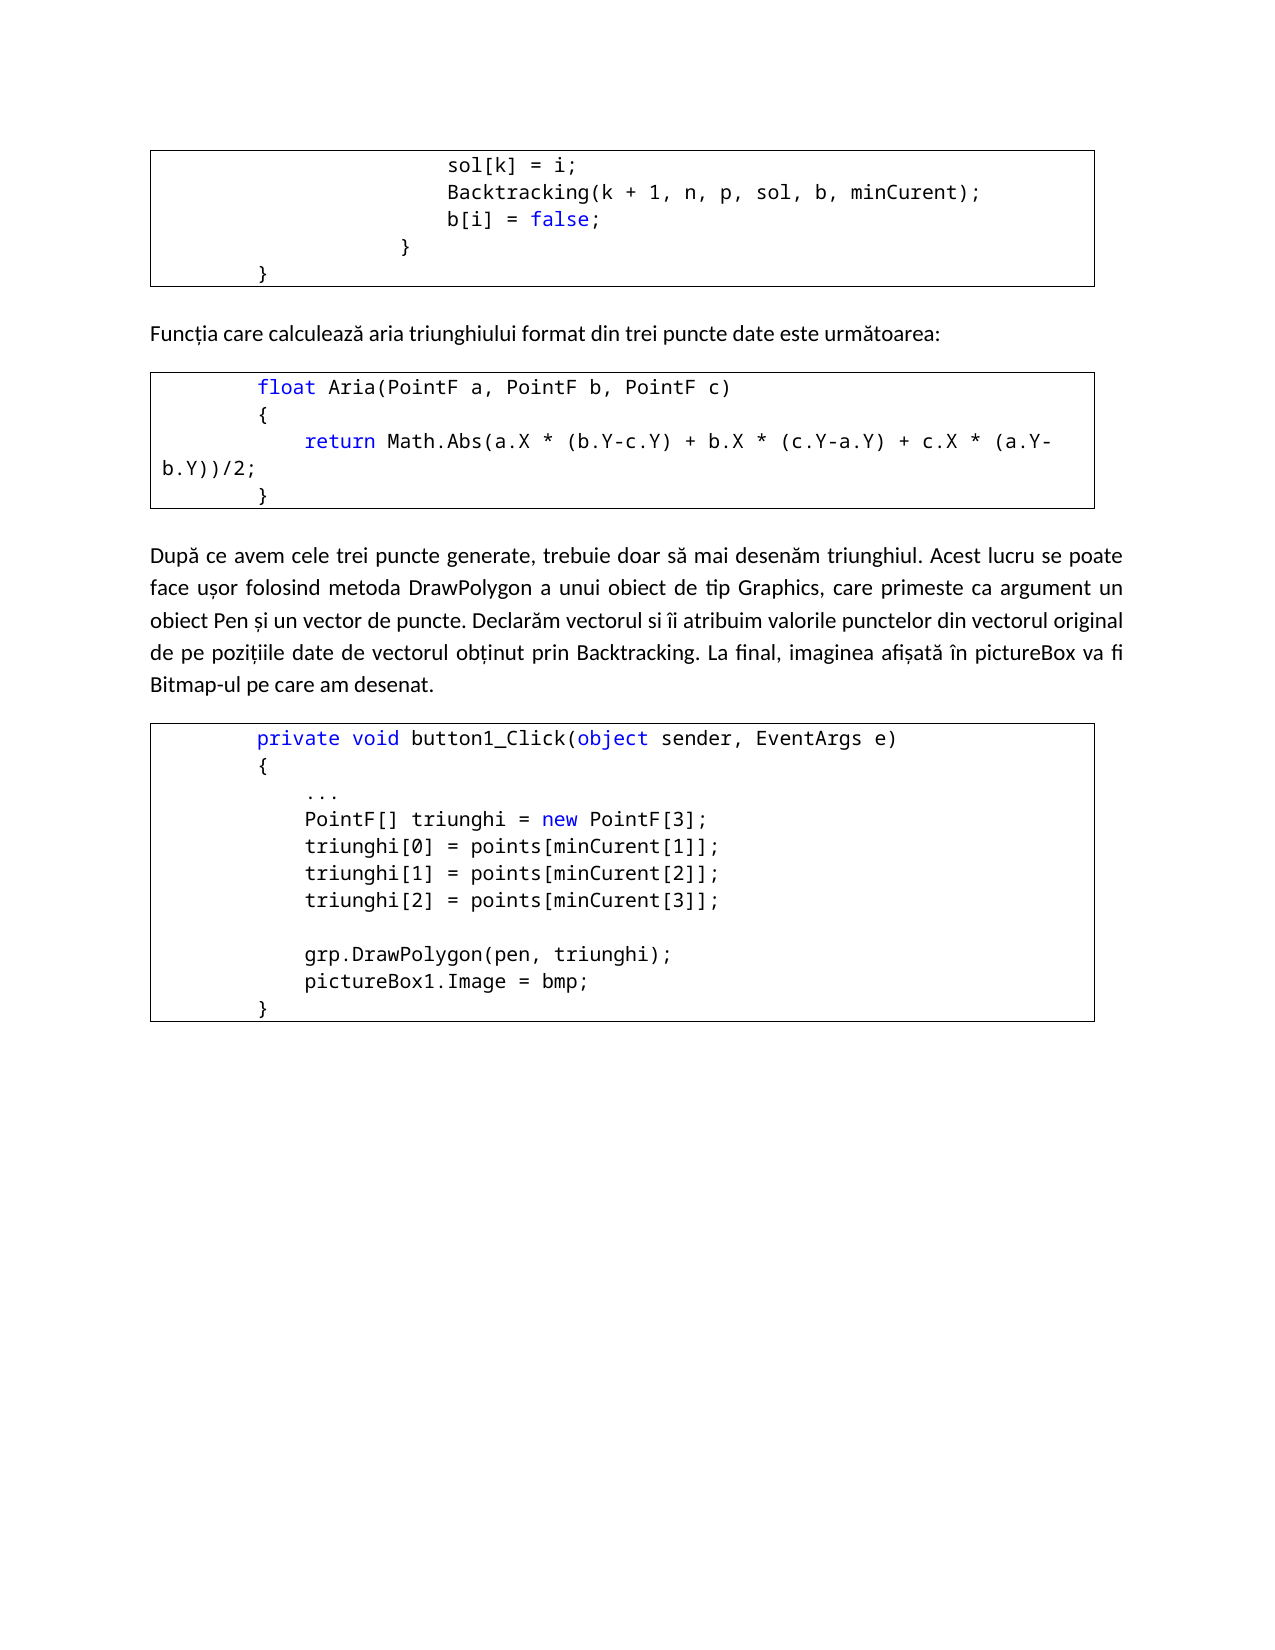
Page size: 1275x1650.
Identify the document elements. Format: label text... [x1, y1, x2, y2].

text Funcția care calculează aria triunghiului format din trei puncte date este următoarea: [150, 319, 1125, 347]
table_header private void button1_Click(object sender, EventArgs e) { ... PointF[] triunghi = new PointF[3]; triunghi[0] = points[minCurent[1]]; triunghi[1] = points[minCurent[2]]; triunghi[2] = points[minCurent[3]]; grp.DrawPolygon(pen, triunghi); pictureBox1.Image = bmp; } [151, 724, 1094, 1021]
table_header float Aria(PointF a, PointF b, PointF c) { return Math.Abs(a.X * (b.Y-c.Y) + b.X * (c.Y-a.Y) + c.X * (a.Y-b.Y))/2; } [151, 373, 1094, 508]
text După ce avem cele trei puncte generate, trebuie doar să mai desenăm triunghiul. Acest lucru se poate face ușor folosind metoda DrawPolygon a unui obiect de tip Graphics, care primeste ca argument un obiect Pen și un vector de puncte. Declarăm vectorul si îi atribuim valorile punctelor din vectorul original de pe pozițiile date de vectorul obținut prin Backtracking. La final, imaginea afișată în pictureBox va fi Bitmap-ul pe care am desenat. [150, 541, 1125, 698]
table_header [151, 151, 1094, 286]
